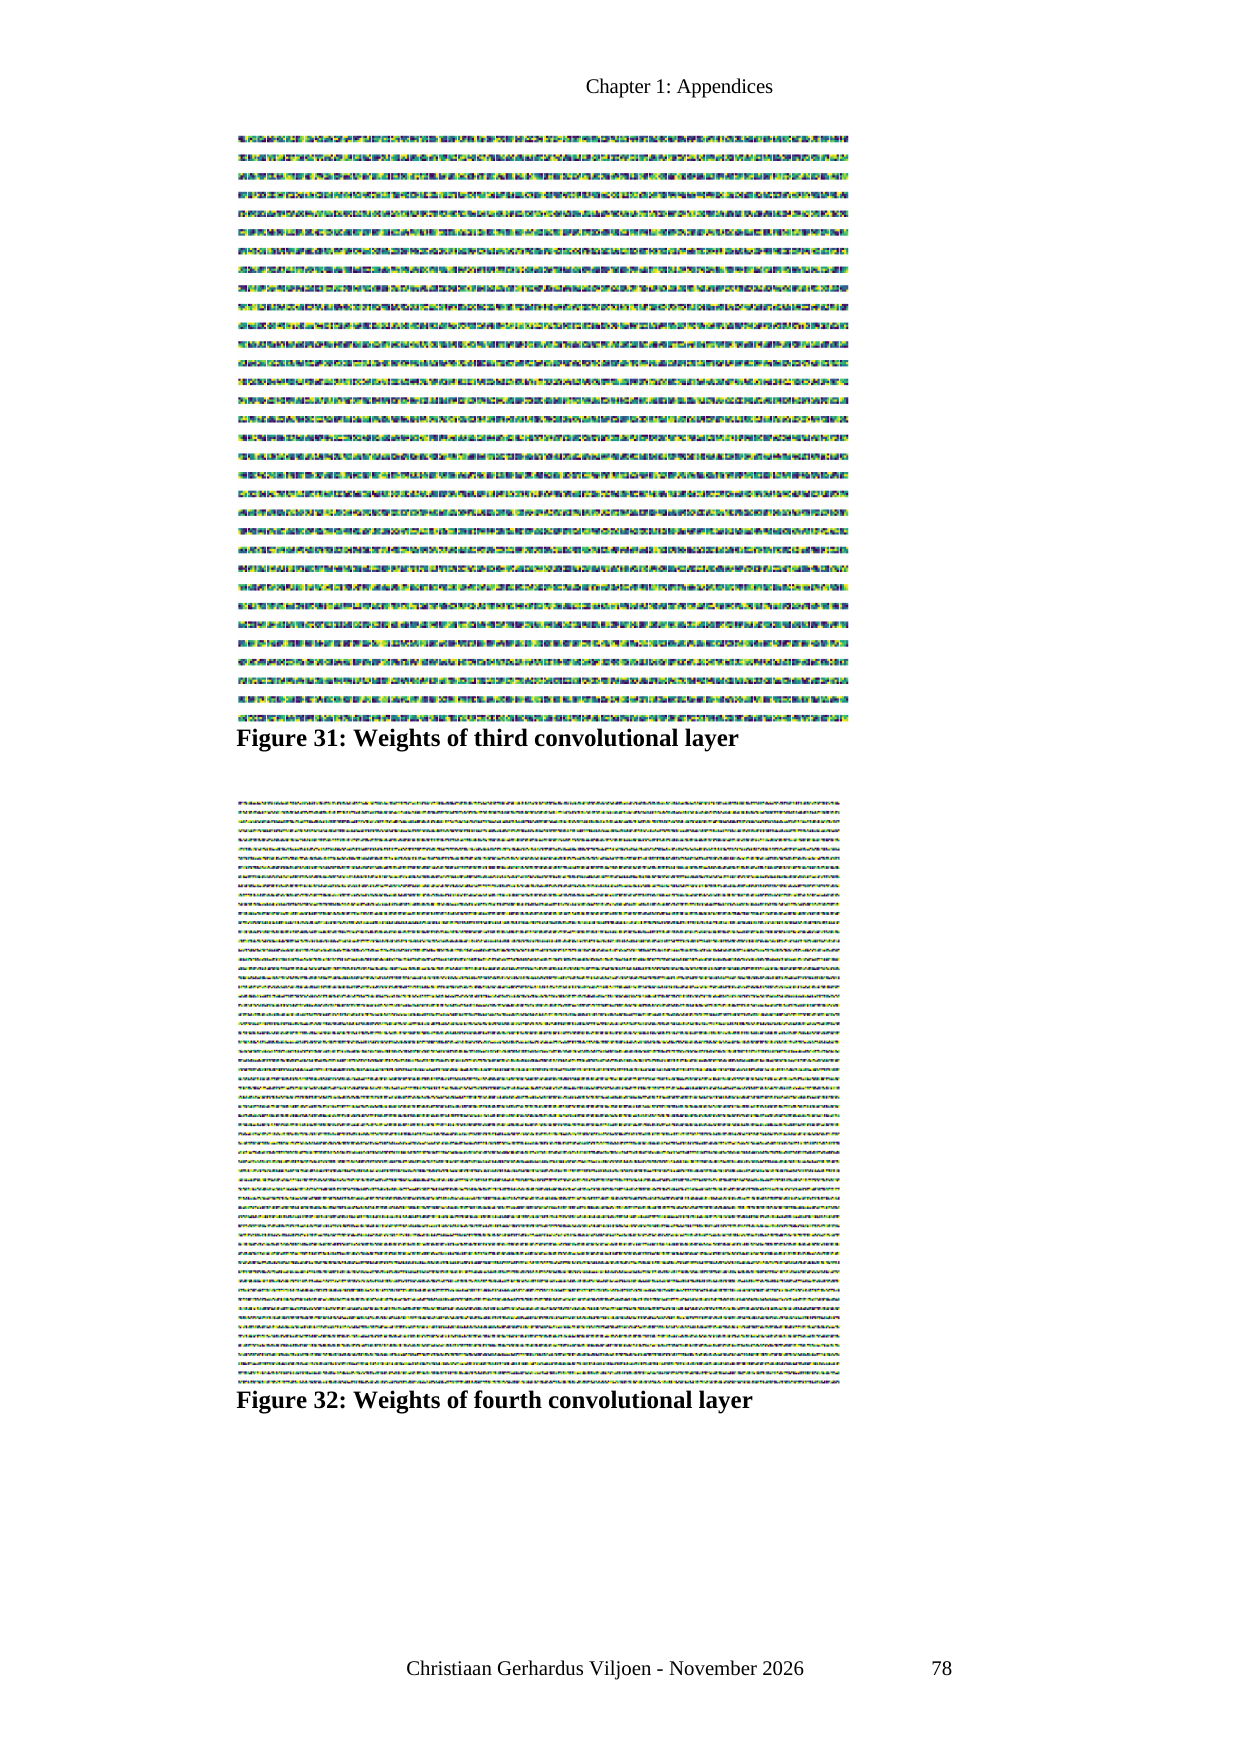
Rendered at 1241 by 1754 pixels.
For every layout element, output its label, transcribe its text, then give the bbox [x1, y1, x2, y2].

picture [236, 801, 841, 1386]
text Figure 66: Weights of fourth convolutional layer [236, 1385, 1122, 1414]
text Figure 65: Weights of third convolutional layer [236, 723, 1122, 752]
picture [236, 135, 849, 724]
